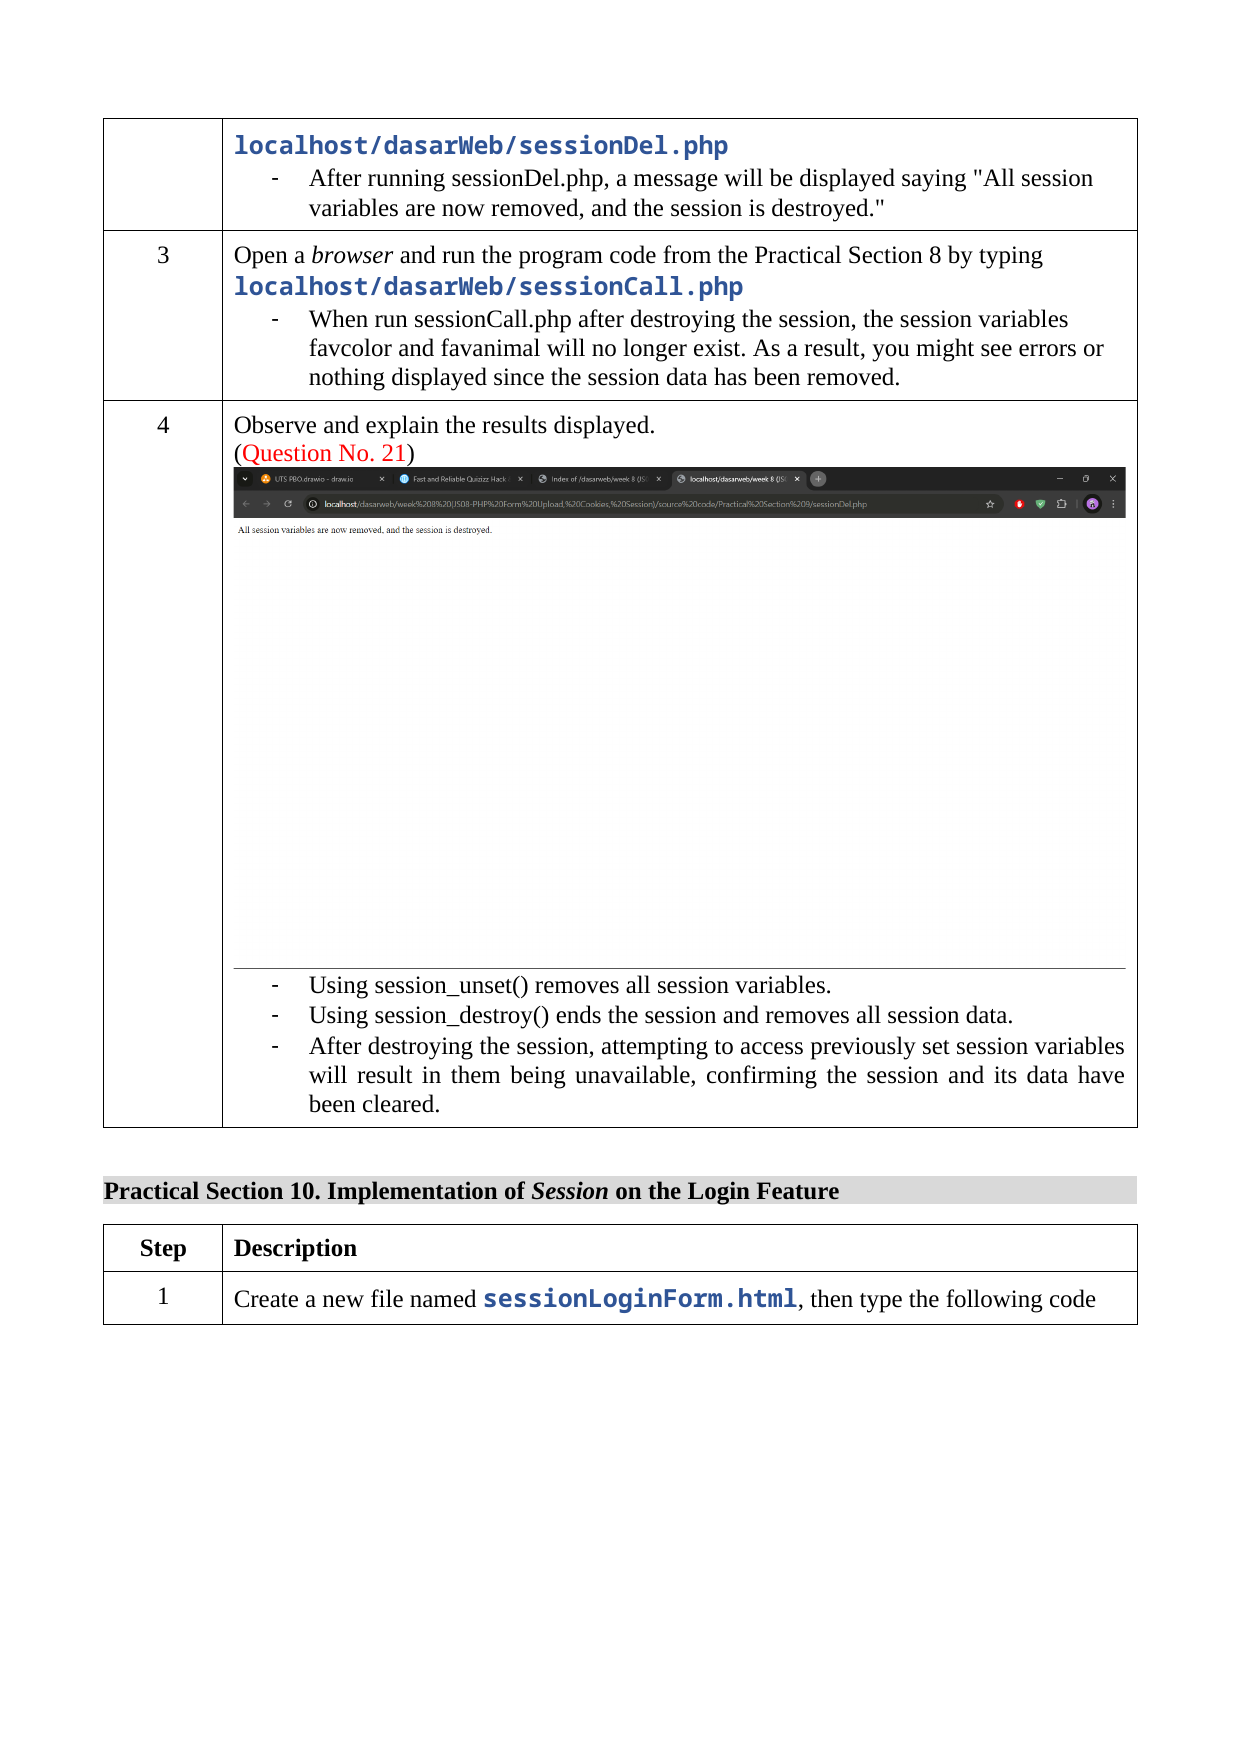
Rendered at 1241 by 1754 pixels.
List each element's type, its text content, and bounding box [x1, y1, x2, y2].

table_cell 1 [104, 1272, 222, 1324]
table_header Step [104, 1225, 222, 1271]
table_header Description [223, 1225, 1137, 1271]
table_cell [223, 119, 1137, 230]
text Practical Section 10. Implementation of Session on the Login Feature [103, 1176, 1137, 1204]
table_cell Observe and explain the results displayed. (Question No. 21) Using session_unset() removes all session variables. Using session_destroy() ends the session and removes all session data. After destroying the session, attempting to access previously set session variables will result in them being unavailable, confirming the session and its data have been cleared. [223, 401, 1137, 1127]
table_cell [223, 1272, 1137, 1324]
table_cell 3 [104, 231, 222, 400]
table_cell 4 [104, 401, 222, 1127]
table_cell Open a browser and run the program code from the Practical Section 8 by typing localhost/dasarWeb/sessionCall.php When run sessionCall.php after destroying the session, the session variables favcolor and favanimal will no longer exist. As a result, you might see errors or nothing displayed since the session data has been removed. [223, 231, 1137, 400]
table_cell 2 [104, 119, 222, 230]
picture [233, 467, 1126, 969]
